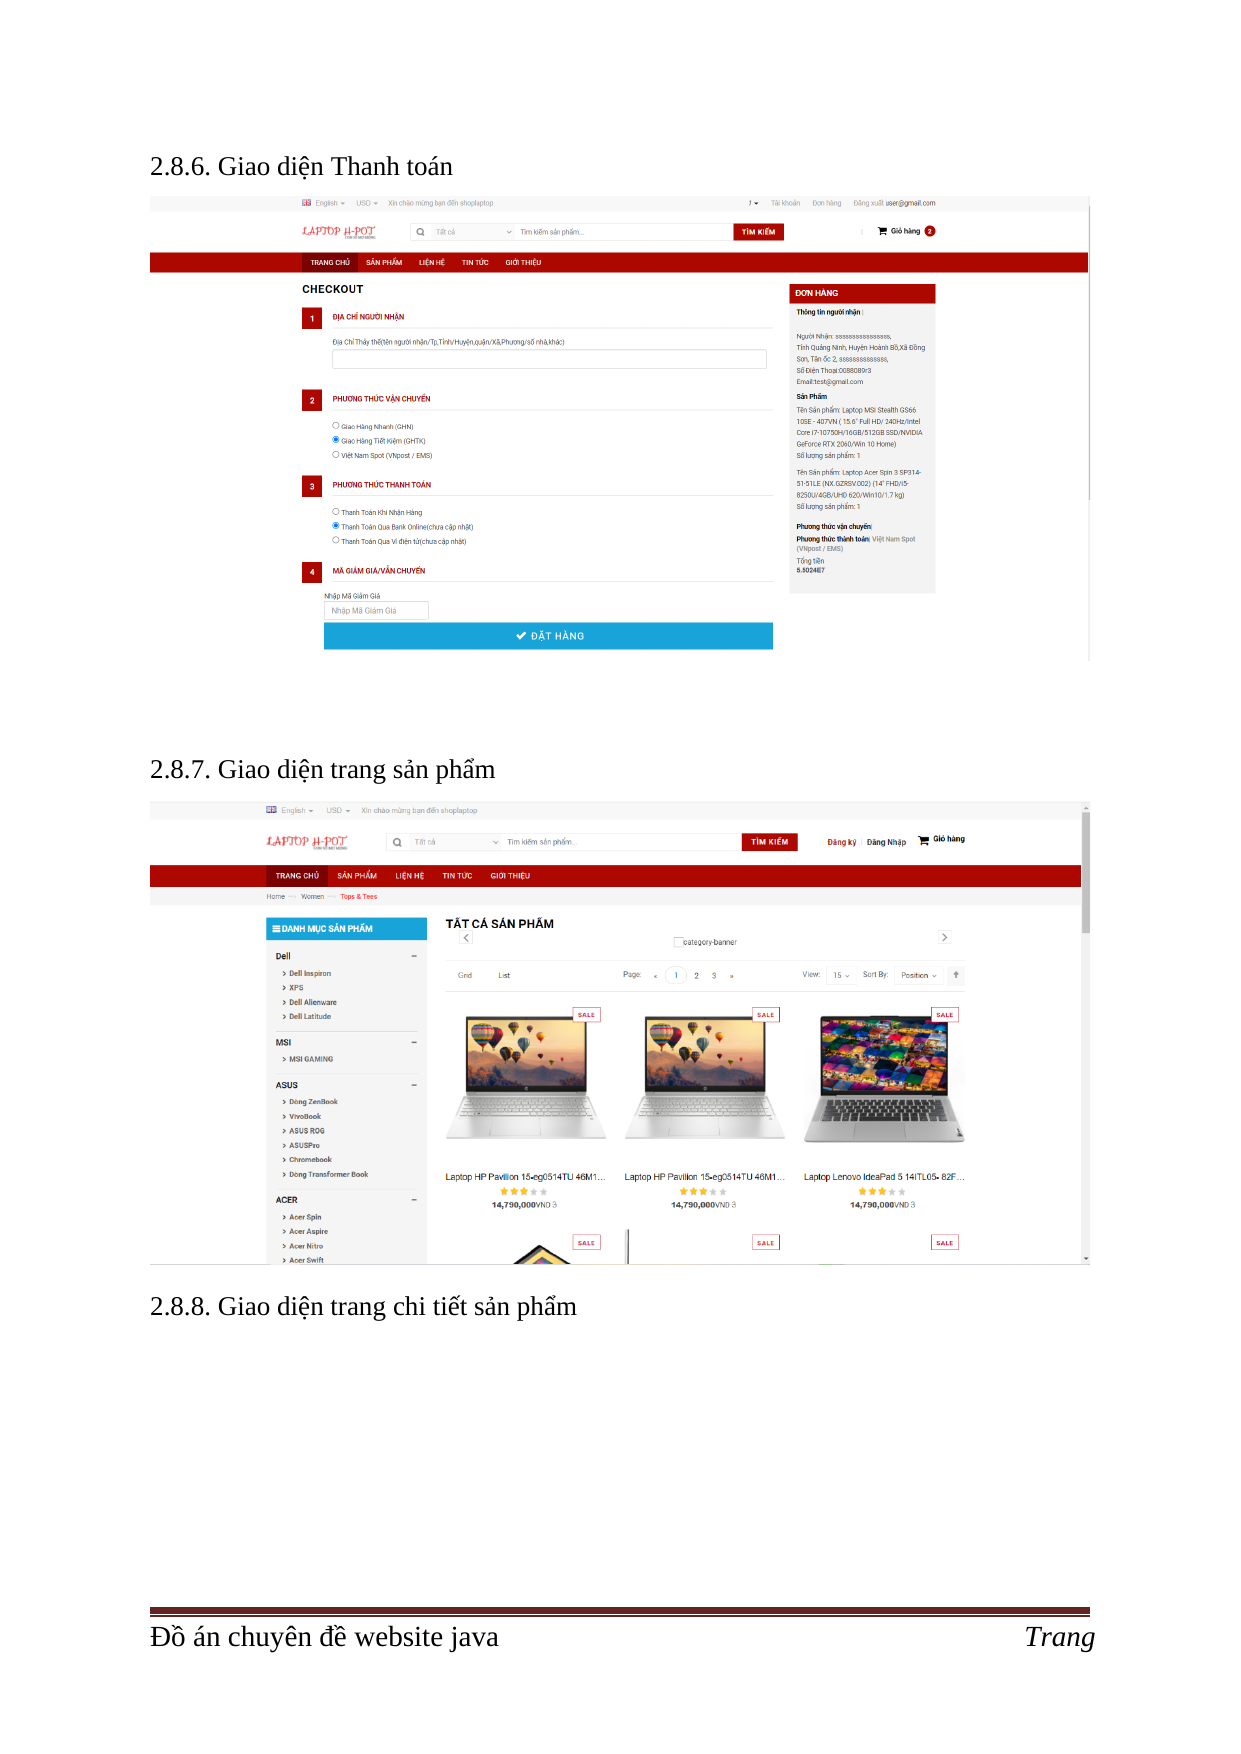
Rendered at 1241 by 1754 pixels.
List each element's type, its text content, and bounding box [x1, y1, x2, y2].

picture [150, 196, 1091, 661]
picture [150, 799, 1091, 1265]
subtitle 2.8.8. Giao diện trang chi tiết sản phẩm [150, 1290, 1090, 1321]
subtitle 2.8.7. Giao diện trang sản phẩm [150, 753, 1090, 784]
subtitle 2.8.6. Giao diện Thanh toán [150, 150, 1090, 181]
